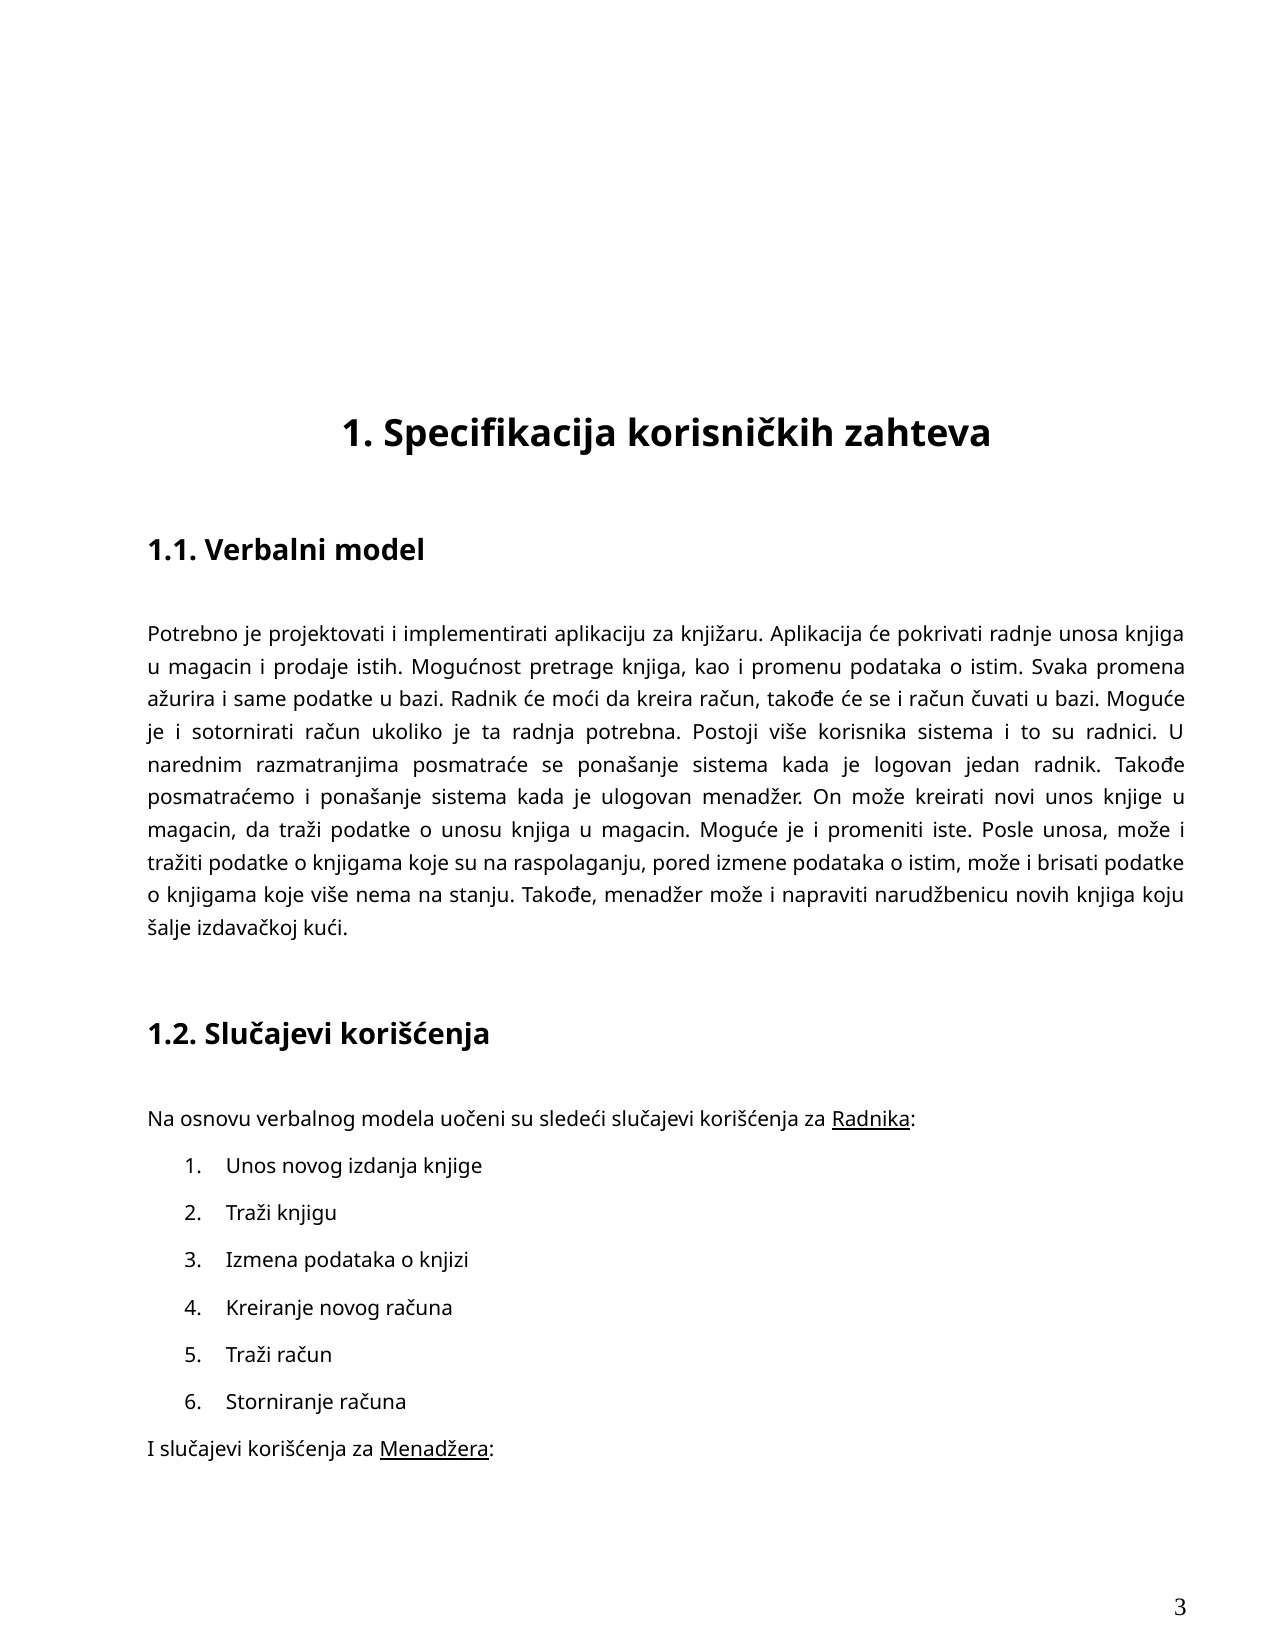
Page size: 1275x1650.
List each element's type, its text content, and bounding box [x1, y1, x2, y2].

subtitle 1. Specifikacija korisničkih zahteva [147, 406, 1186, 457]
list Izmena podataka o knjizi [184, 1246, 1186, 1274]
list Unos novog izdanja knjige [184, 1151, 1186, 1180]
text I slučajevi korišćenja za Menadžera: [147, 1434, 1186, 1463]
list Kreiranje novog računa [184, 1293, 1186, 1321]
subtitle 1.1. Verbalni model [147, 529, 1186, 607]
list Traži knjigu [184, 1198, 1186, 1227]
list Traži račun [184, 1340, 1186, 1368]
text Potrebno je projektovati i implementirati aplikaciju za knjižaru. Aplikacija će pokrivati radnje unosa knjiga u magacin i prodaje istih. Mogućnost pretrage knjiga, kao i promenu podataka o istim. Svaka promena ažurira i same podatke u bazi. Radnik će moći da kreira račun, takođe će se i račun čuvati u bazi. Moguće je i sotornirati račun ukoliko je ta radnja potrebna. Postoji više korisnika sistema i to su radnici. U narednim razmatranjima posmatraće se ponašanje sistema kada je logovan jedan radnik. Takođe posmatraćemo i ponašanje sistema kada je ulogovan menadžer. On može kreirati novi unos knjige u magacin, da traži podatke o unosu knjiga u magacin. Moguće je i promeniti iste. Posle unosa, može i tražiti podatke o knjigama koje su na raspolaganju, pored izmene podataka o istim, može i brisati podatke o knjigama koje više nema na stanju. Takođe, menadžer može i napraviti narudžbenicu novih knjiga koju šalje izdavačkoj kući. [147, 619, 1186, 941]
text Na osnovu verbalnog modela uočeni su sledeći slučajevi korišćenja za Radnika: [147, 1104, 1186, 1132]
subtitle 1.2. Slučajevi korišćenja [147, 1013, 1186, 1092]
list Storniranje računa [184, 1387, 1186, 1416]
